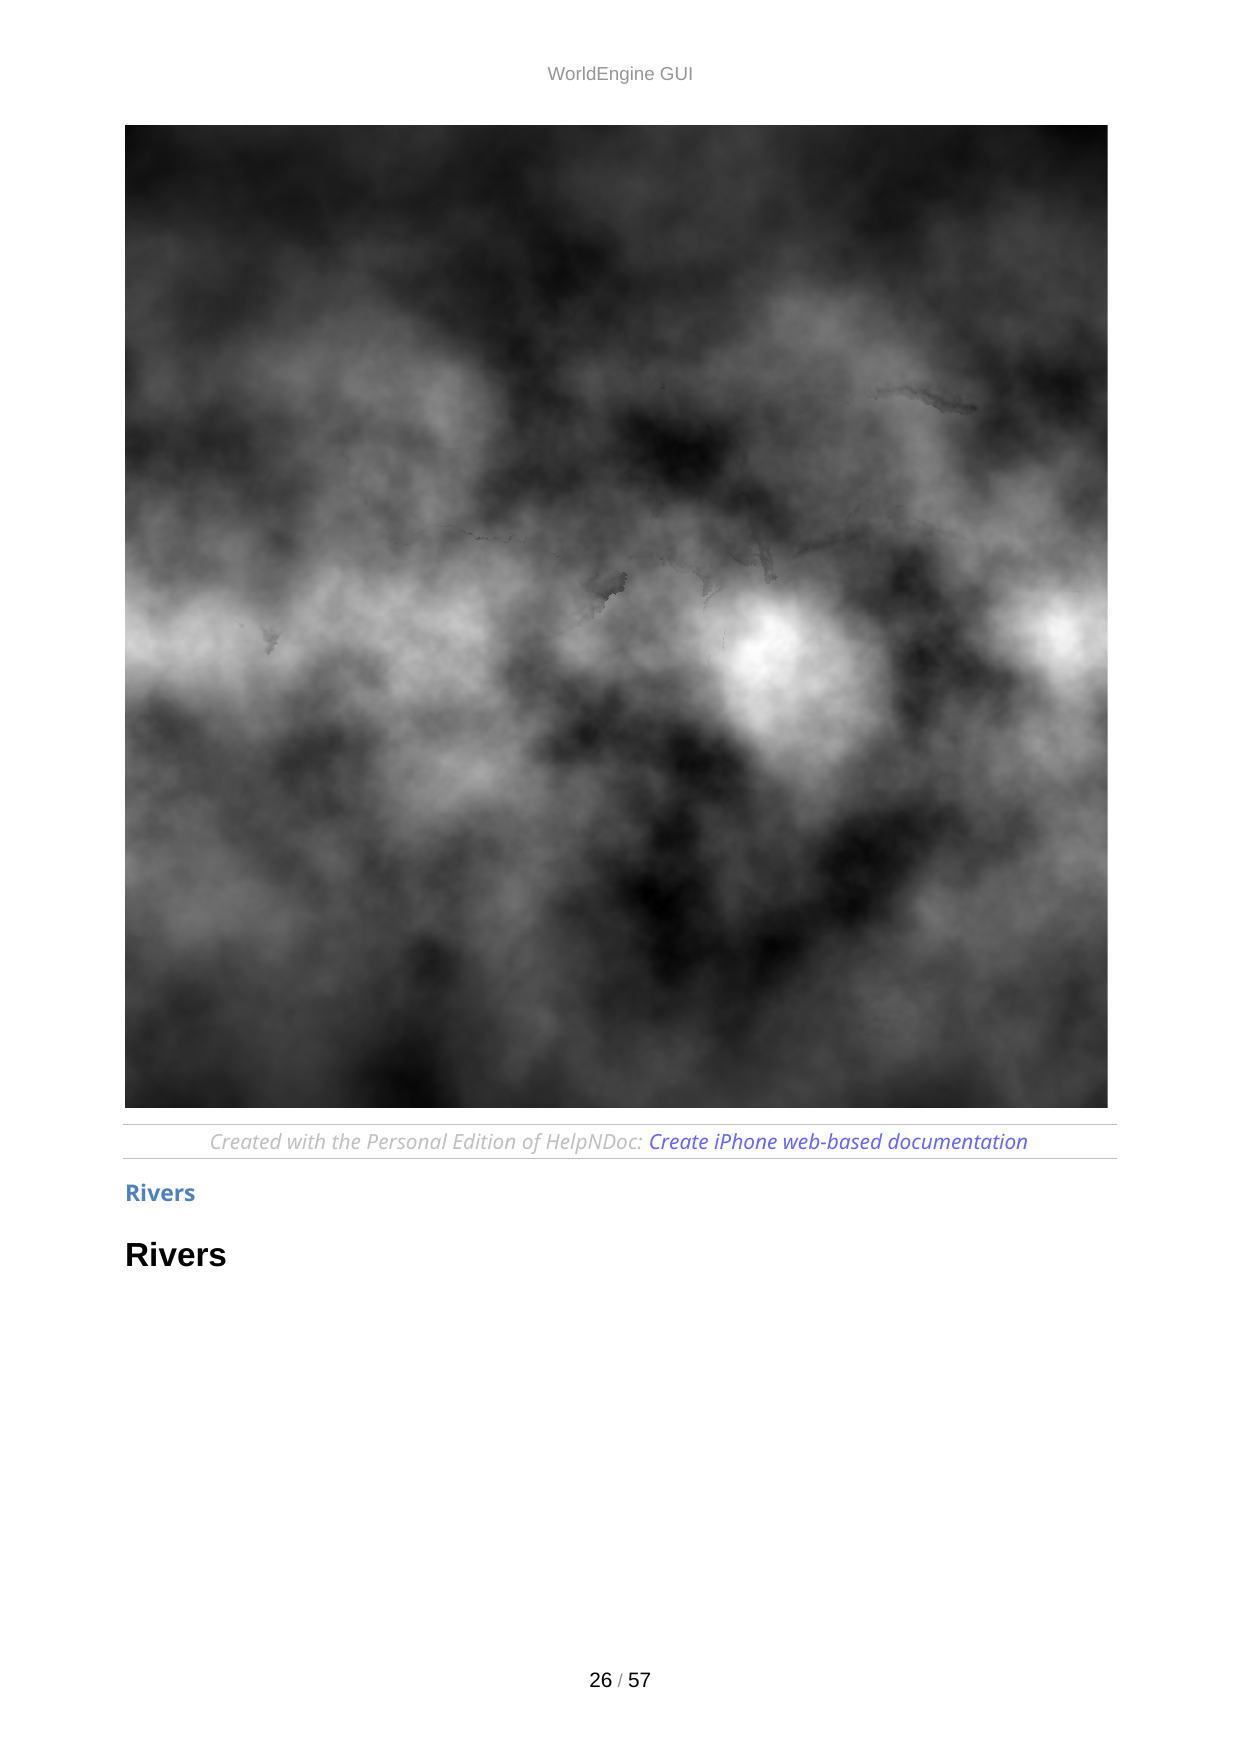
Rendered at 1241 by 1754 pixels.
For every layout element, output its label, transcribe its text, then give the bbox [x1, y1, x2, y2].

text Created with the Personal Edition of HelpNDoc: Create iPhone web-based documentation [123, 1125, 1117, 1158]
text Rivers [123, 1175, 1117, 1210]
picture [125, 125, 1108, 1108]
subtitle Rivers [125, 1235, 1115, 1274]
